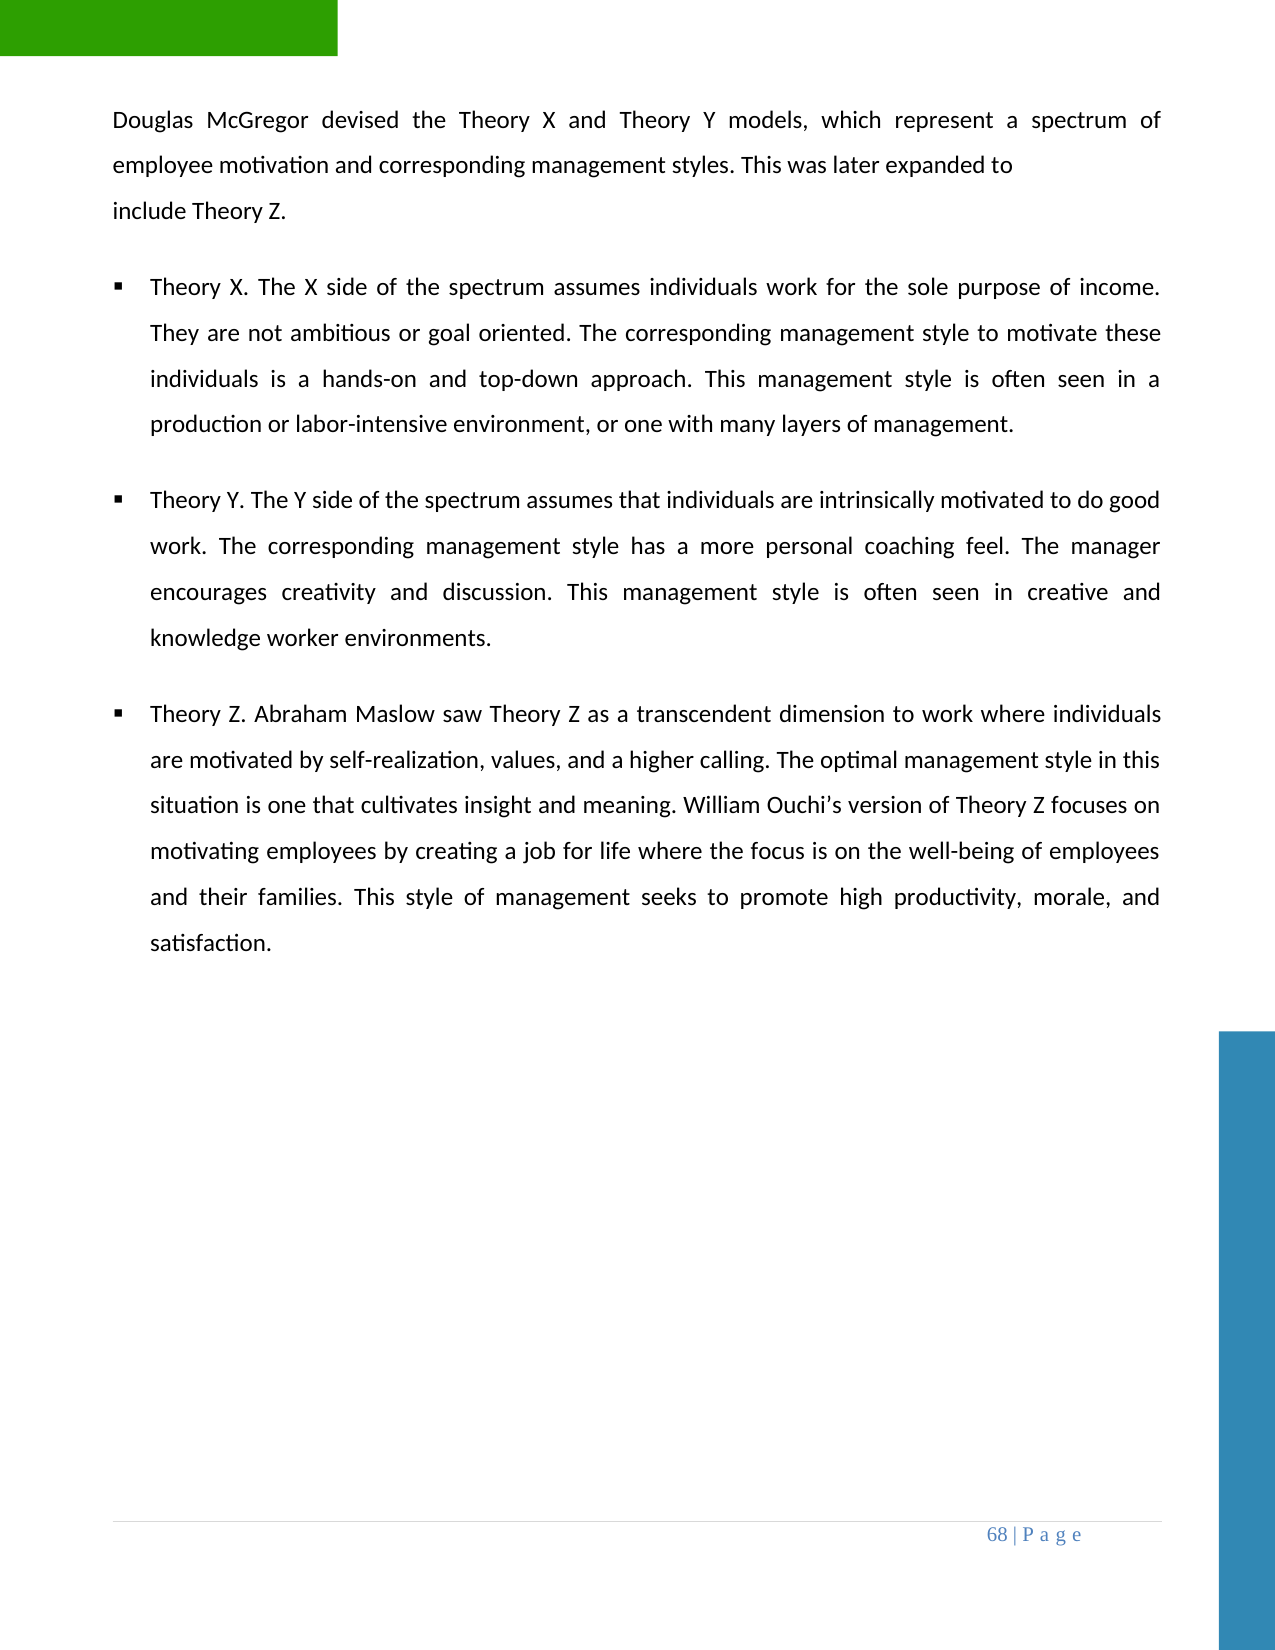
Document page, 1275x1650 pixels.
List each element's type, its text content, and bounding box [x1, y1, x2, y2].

list Theory X. The X side of the spectrum assumes individuals work for the sole purpose of income. They are not ambitious or goal oriented. The corresponding management style to motivate these individuals is a hands-on and top-down approach. This management style is often seen in a production or labor-intensive environment, or one with many layers of management. [112, 271, 1162, 439]
text include Theory Z. [112, 195, 1162, 226]
list Theory Z. Abraham Maslow saw Theory Z as a transcendent dimension to work where individuals are motivated by self-realization, values, and a higher calling. The optimal management style in this situation is one that cultivates insight and meaning. William Ouchi’s version of Theory Z focuses on motivating employees by creating a job for life where the focus is on the well-being of employees and their families. This style of management seeks to promote high productivity, morale, and satisfaction. [112, 698, 1162, 957]
list Theory Y. The Y side of the spectrum assumes that individuals are intrinsically motivated to do good work. The corresponding management style has a more personal coaching feel. The manager encourages creativity and discussion. This management style is often seen in creative and knowledge worker environments. [112, 485, 1162, 652]
text Douglas McGregor devised the Theory X and Theory Y models, which represent a spectrum of employee motivation and corresponding management styles. This was later expanded to [112, 104, 1162, 180]
